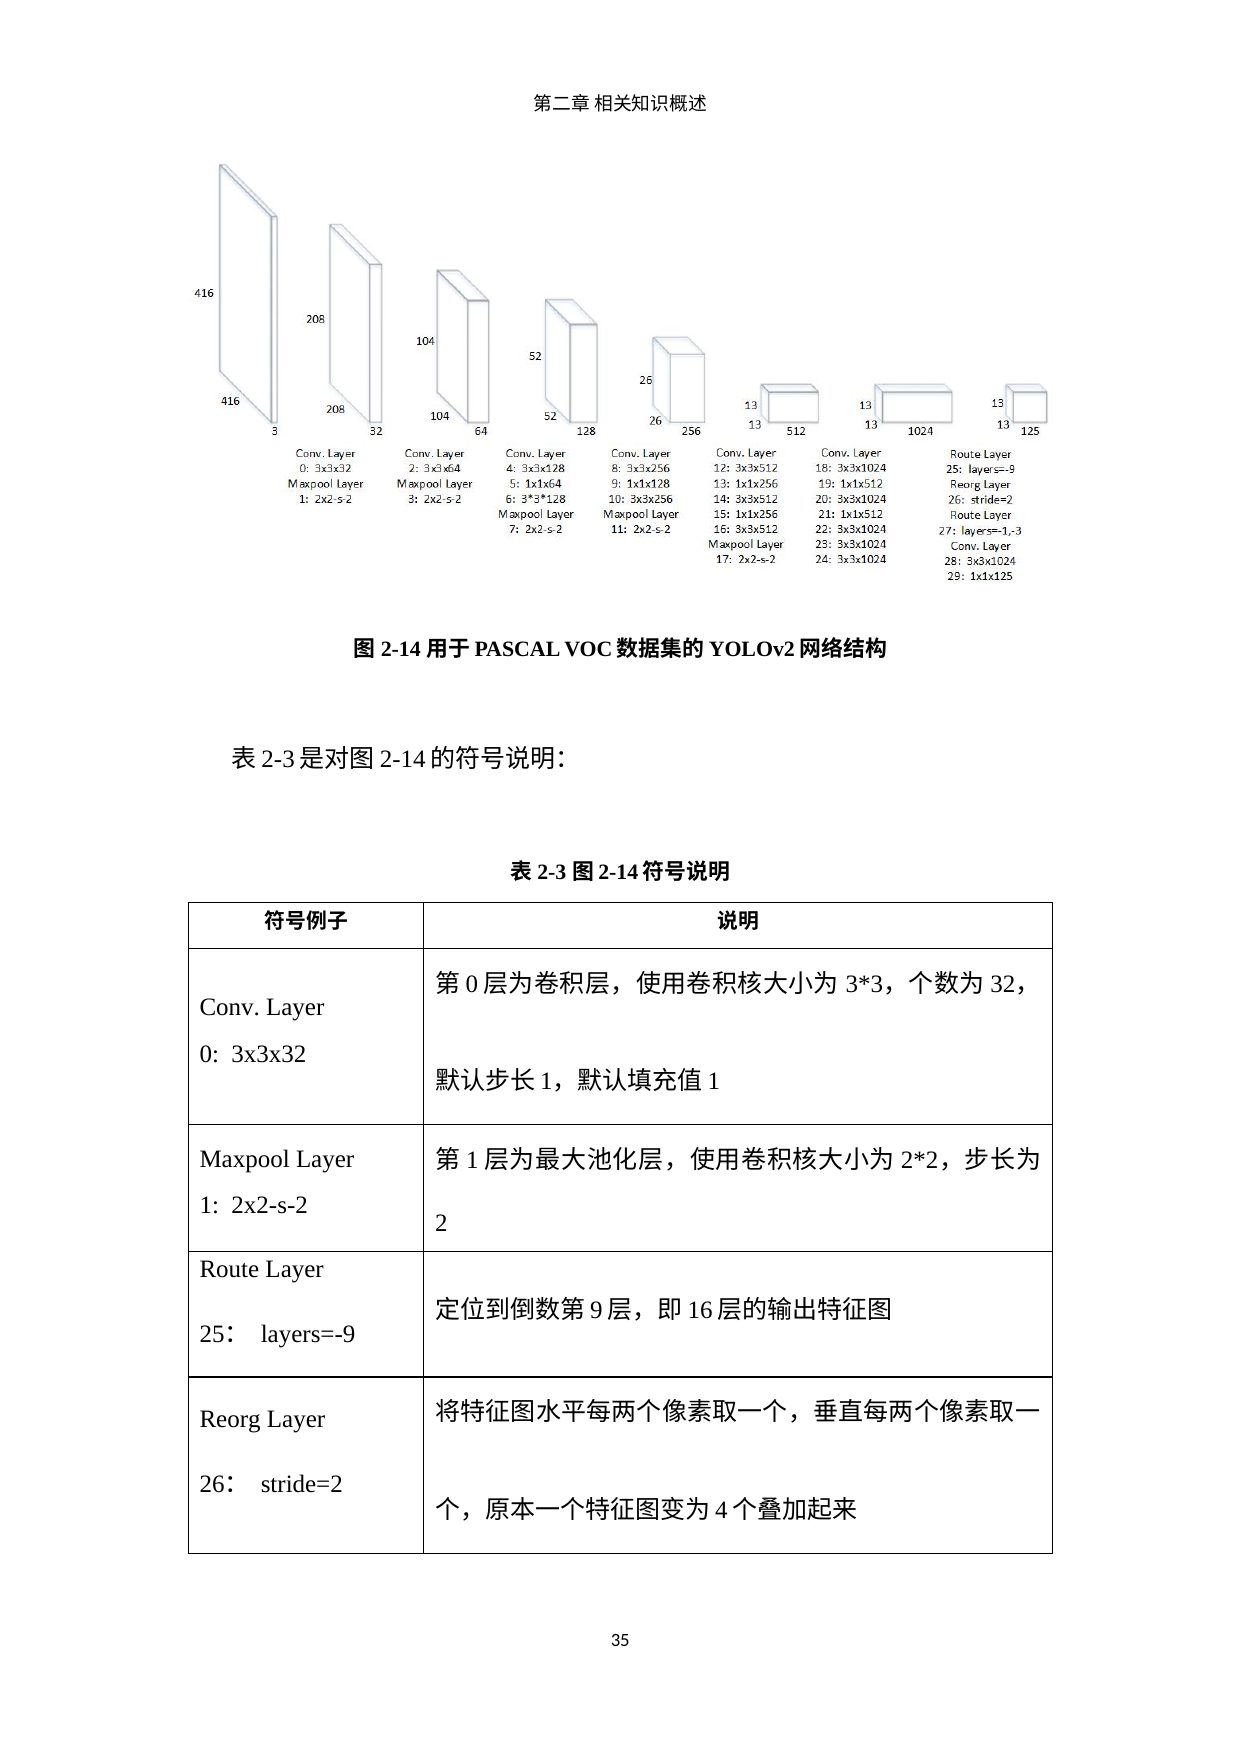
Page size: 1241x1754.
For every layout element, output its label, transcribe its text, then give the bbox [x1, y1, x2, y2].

table_cell 定位到倒数第9层，即16层的输出特征图 [424, 1252, 1052, 1376]
text 表2-3是对图2-14的符号说明： [187, 724, 1053, 789]
table_cell Maxpool Layer 1: 2x2-s-2 [189, 1125, 423, 1251]
table_cell 将特征图水平每两个像素取一个，垂直每两个像素取一个，原本一个特征图变为4个叠加起来 [424, 1378, 1052, 1552]
table_cell 第1层为最大池化层，使用卷积核大小为2*2，步长为2 [424, 1125, 1052, 1251]
picture [187, 162, 1053, 590]
text 表 2-3 图2-14符号说明 [187, 854, 1053, 886]
table_cell Reorg Layer 26： stride=2 [189, 1378, 423, 1552]
table_cell Route Layer 25： layers=-9 [189, 1252, 423, 1376]
table_header 说明 [424, 903, 1052, 948]
table_header 符号例子 [189, 903, 423, 948]
text 图 2-14 用于PASCAL VOC数据集的YOLOv2网络结构 [187, 630, 1053, 663]
table_cell 第0层为卷积层，使用卷积核大小为3*3，个数为32，默认步长1，默认填充值1 [424, 949, 1052, 1124]
table_cell Conv. Layer 0: 3x3x32 [189, 949, 423, 1124]
